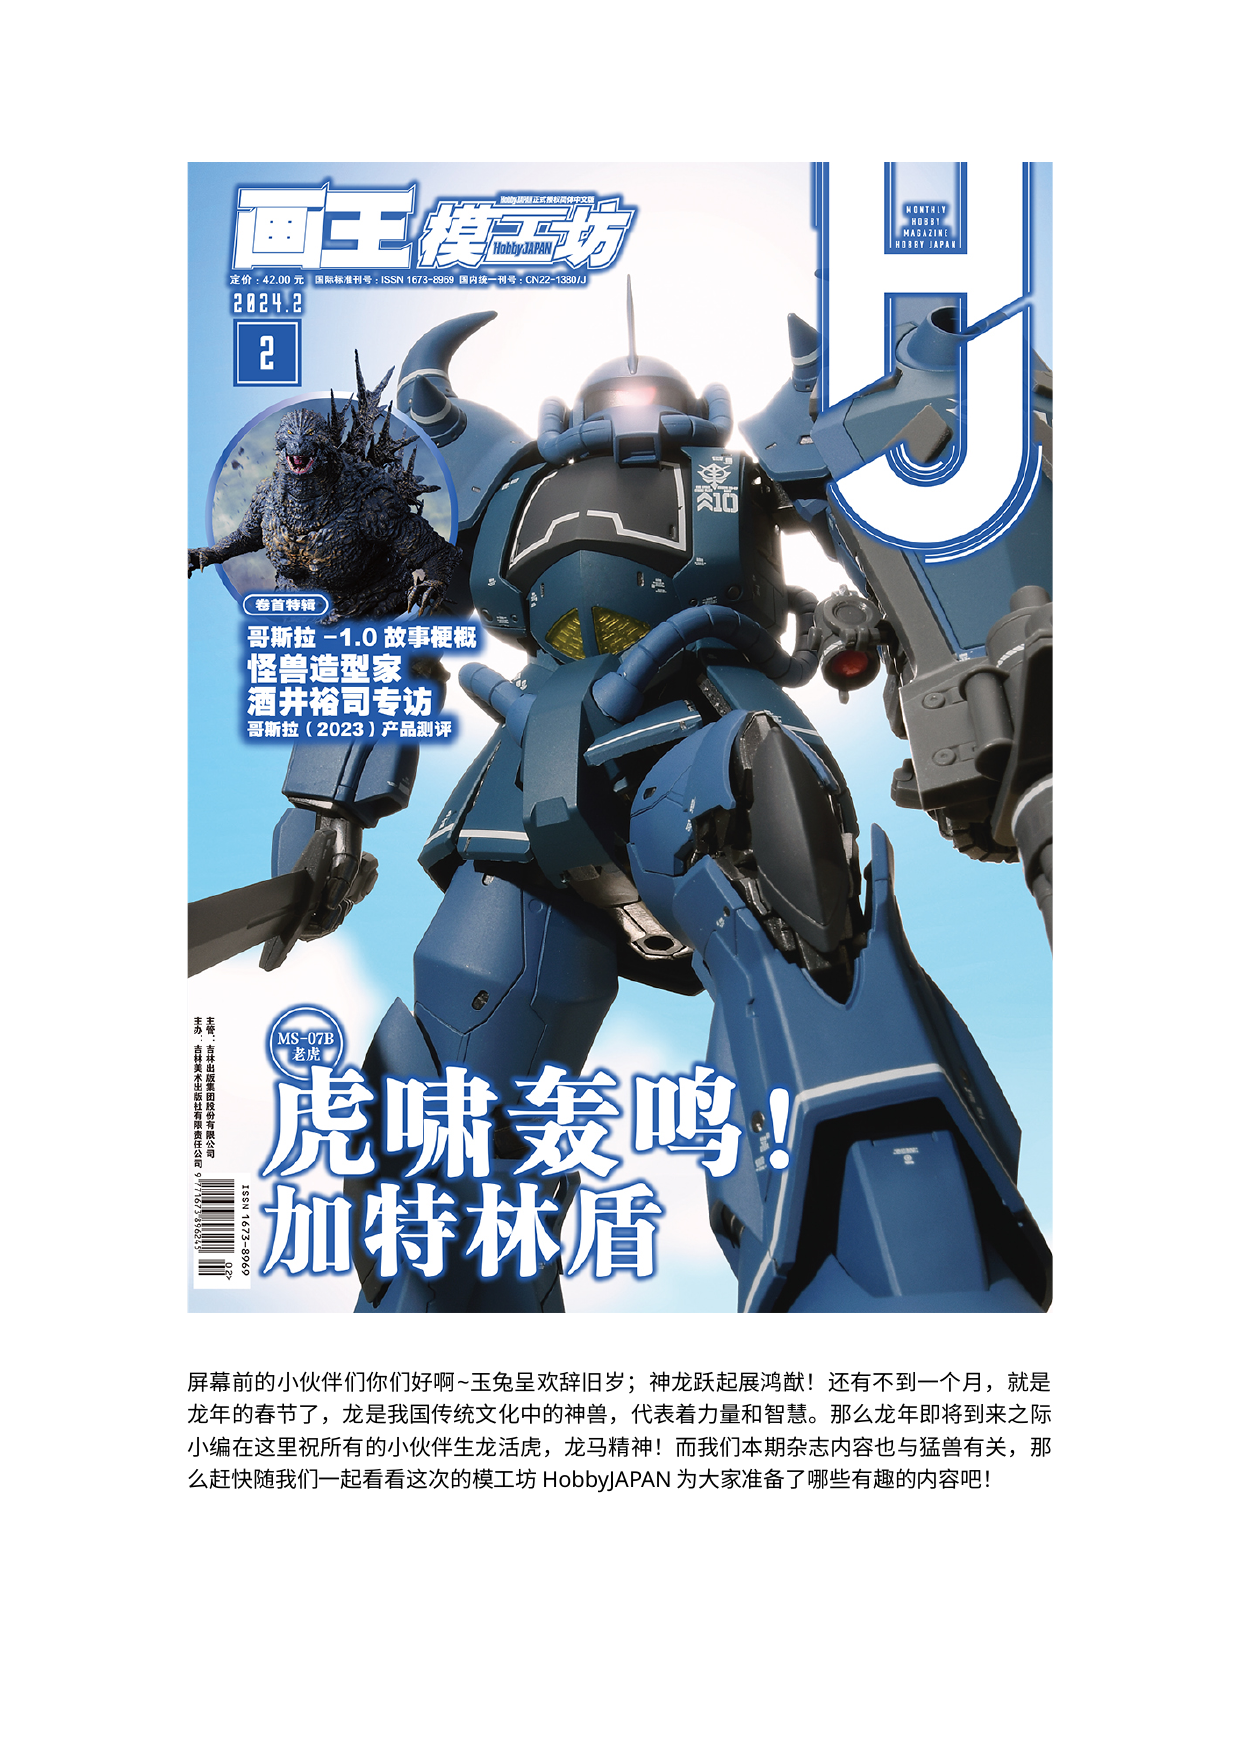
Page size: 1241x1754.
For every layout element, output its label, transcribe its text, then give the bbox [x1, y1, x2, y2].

text 屏幕前的小伙伴们你们好啊~玉兔呈欢辞旧岁；神龙跃起展鸿猷！还有不到一个月，就是龙年的春节了，龙是我国传统文化中的神兽，代表着力量和智慧。那么龙年即将到来之际，小编在这里祝所有的小伙伴生龙活虎，龙马精神！而我们本期杂志内容也与猛兽有关，那么赶快随我们一起看看这次的模工坊HobbyJAPAN为大家准备了哪些有趣的内容吧！ [187, 1364, 1053, 1494]
picture [187, 162, 1053, 1313]
